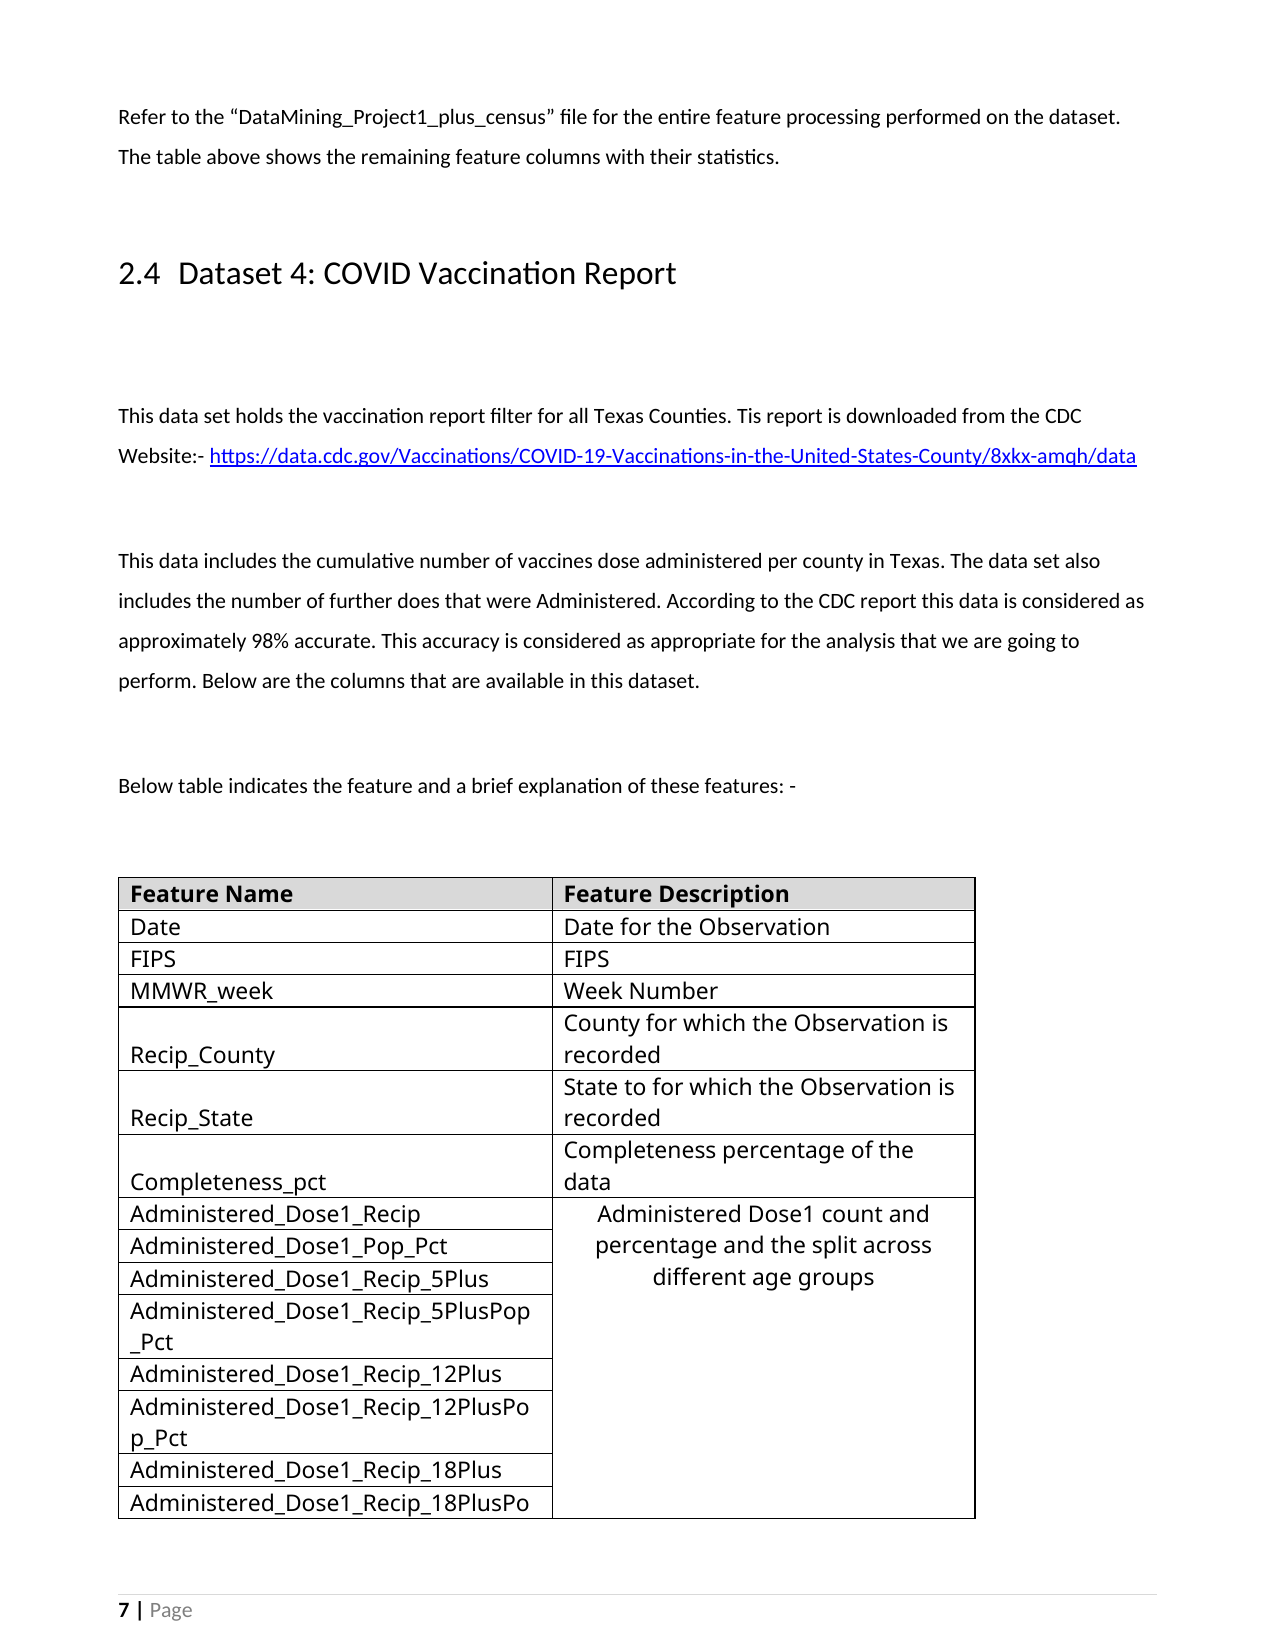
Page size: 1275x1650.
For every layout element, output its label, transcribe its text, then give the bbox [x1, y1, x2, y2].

table_cell Administered Dose1 count and percentage and the split across different age groups [553, 1198, 974, 1518]
table_cell Administered_Dose1_Recip [119, 1198, 552, 1229]
table_cell Completeness_pct [119, 1135, 552, 1197]
text Refer to the “DataMining_Project1_plus_census” file for the entire feature processing performed on the dataset. The table above shows the remaining feature columns with their statistics. [118, 103, 1157, 170]
table_cell Administered_Dose1_Recip_12PlusPop_Pct [119, 1391, 552, 1453]
text This data includes the cumulative number of vaccines dose administered per county in Texas. The data set also includes the number of further does that were Administered. According to the CDC report this data is considered as approximately 98% accurate. This accuracy is considered as appropriate for the analysis that we are going to perform. Below are the columns that are available in this dataset. [118, 547, 1157, 694]
table_cell Recip_State [119, 1071, 552, 1133]
table_header Feature Description [553, 878, 974, 909]
table_cell Completeness percentage of the data [553, 1135, 974, 1197]
table_cell Administered_Dose1_Recip_12Plus [119, 1359, 552, 1390]
table_cell MMWR_week [119, 975, 552, 1006]
table_cell Administered_Dose1_Recip_5Plus [119, 1263, 552, 1294]
table_cell Administered_Dose1_Recip_18Plus [119, 1454, 552, 1486]
table_cell Date [119, 911, 552, 942]
text This data set holds the vaccination report filter for all Texas Counties. Tis report is downloaded from the CDC Website:- https://data.cdc.gov/Vaccinations/COVID-19-Vaccinations-in-the-United-States-County/8xkx-amqh/data [118, 402, 1157, 469]
subtitle Dataset 4: COVID Vaccination Report [118, 252, 1157, 293]
table_header Feature Name [119, 878, 552, 909]
text Below table indicates the feature and a brief explanation of these features: - [118, 772, 1157, 799]
table_cell Administered_Dose1_Recip_18PlusPop_Pct [119, 1487, 552, 1518]
table_cell Administered_Dose1_Pop_Pct [119, 1230, 552, 1262]
table_cell Recip_County [119, 1008, 552, 1070]
table_cell County for which the Observation is recorded [553, 1008, 974, 1070]
table_cell State to for which the Observation is recorded [553, 1071, 974, 1133]
table_cell FIPS [553, 943, 974, 974]
table_cell FIPS [119, 943, 552, 974]
table_cell Administered_Dose1_Recip_5PlusPop_Pct [119, 1295, 552, 1357]
table_cell Week Number [553, 975, 974, 1006]
table_cell Date for the Observation [553, 911, 974, 942]
